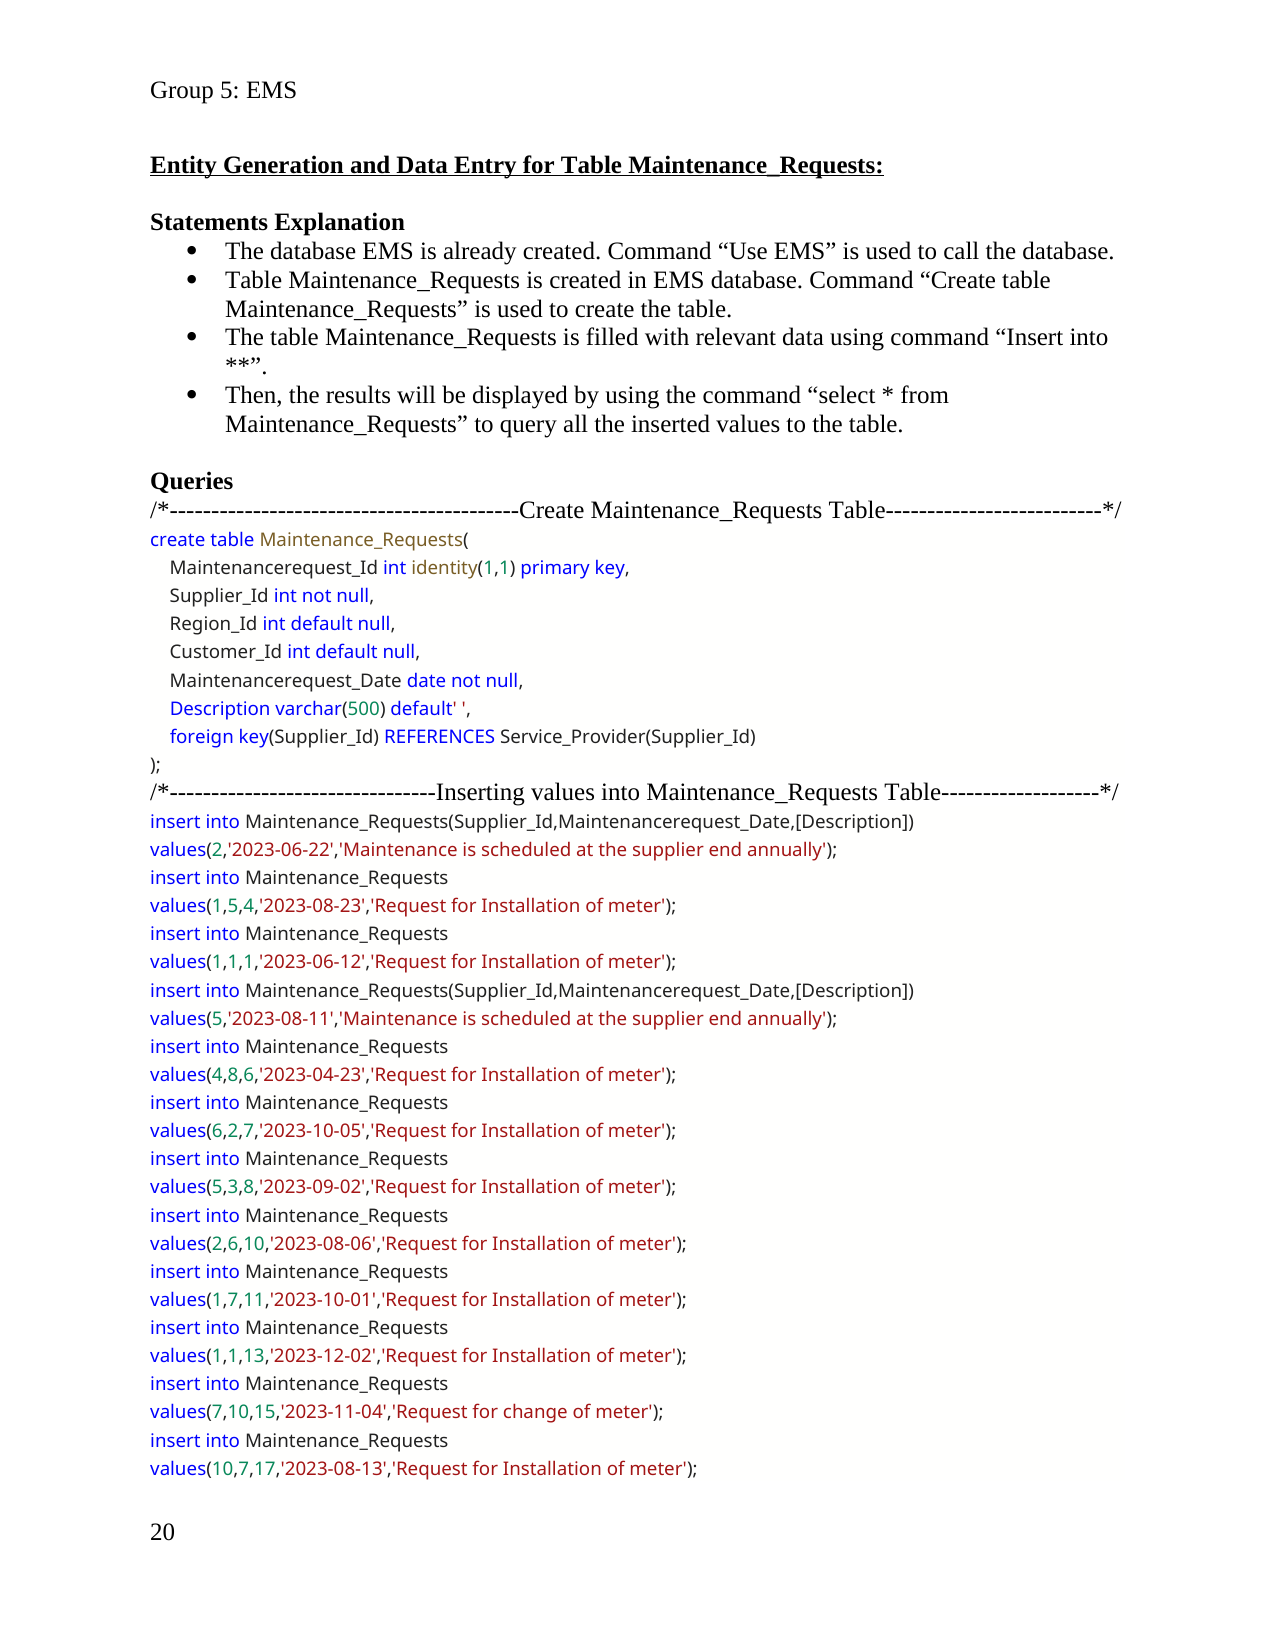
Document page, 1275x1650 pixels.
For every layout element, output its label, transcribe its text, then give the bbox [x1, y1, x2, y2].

text insert into Maintenance_Requests [150, 862, 1125, 890]
text insert into Maintenance_Requests [150, 1031, 1125, 1059]
text values(2,'2023-06-22','Maintenance is scheduled at the supplier end annually'); [150, 834, 1125, 862]
text Statements Explanation [150, 207, 1125, 236]
text /*------------------------------------------Create Maintenance_Requests Table--------------------------*/ [150, 495, 1125, 524]
text Maintenancerequest_Date date not null, [150, 664, 1125, 692]
text values(6,2,7,'2023-10-05','Request for Installation of meter'); [150, 1115, 1125, 1143]
text Entity Generation and Data Entry for Table Maintenance_Requests: [150, 150, 1125, 179]
list The database EMS is already created. Command “Use EMS” is used to call the database. [187, 236, 1125, 265]
text foreign key(Supplier_Id) REFERENCES Service_Provider(Supplier_Id) [150, 721, 1125, 749]
text values(1,1,1,'2023-06-12','Request for Installation of meter'); [150, 946, 1125, 974]
text values(10,7,17,'2023-08-13','Request for Installation of meter'); [150, 1452, 1125, 1481]
text values(1,5,4,'2023-08-23','Request for Installation of meter'); [150, 890, 1125, 918]
text insert into Maintenance_Requests [150, 918, 1125, 946]
text values(2,6,10,'2023-08-06','Request for Installation of meter'); [150, 1227, 1125, 1256]
text Region_Id int default null, [150, 608, 1125, 636]
text insert into Maintenance_Requests [150, 1424, 1125, 1452]
list Table Maintenance_Requests is created in EMS database. Command “Create table Maintenance_Requests” is used to create the table. [187, 265, 1125, 322]
text insert into Maintenance_Requests [150, 1199, 1125, 1227]
text create table Maintenance_Requests( [150, 524, 1125, 552]
text values(5,'2023-08-11','Maintenance is scheduled at the supplier end annually'); [150, 1002, 1125, 1031]
text values(4,8,6,'2023-04-23','Request for Installation of meter'); [150, 1059, 1125, 1087]
text insert into Maintenance_Requests [150, 1143, 1125, 1171]
text values(5,3,8,'2023-09-02','Request for Installation of meter'); [150, 1171, 1125, 1199]
text values(7,10,15,'2023-11-04','Request for change of meter'); [150, 1396, 1125, 1424]
text Queries [150, 466, 1125, 495]
text insert into Maintenance_Requests [150, 1087, 1125, 1115]
text insert into Maintenance_Requests [150, 1368, 1125, 1396]
list Then, the results will be displayed by using the command “select * from Maintenance_Requests” to query all the inserted values to the table. [187, 380, 1125, 437]
text values(1,7,11,'2023-10-01','Request for Installation of meter'); [150, 1284, 1125, 1312]
text values(1,1,13,'2023-12-02','Request for Installation of meter'); [150, 1340, 1125, 1368]
text insert into Maintenance_Requests [150, 1312, 1125, 1340]
text insert into Maintenance_Requests(Supplier_Id,Maintenancerequest_Date,[Description]) [150, 974, 1125, 1002]
text insert into Maintenance_Requests(Supplier_Id,Maintenancerequest_Date,[Description]) [150, 806, 1125, 834]
text /*--------------------------------Inserting values into Maintenance_Requests Table-------------------*/ [150, 777, 1125, 806]
text Customer_Id int default null, [150, 636, 1125, 664]
text Description varchar(500) default' ', [150, 692, 1125, 721]
text ); [150, 749, 1125, 777]
list The table Maintenance_Requests is filled with relevant data using command “Insert into **”. [187, 322, 1125, 380]
text insert into Maintenance_Requests [150, 1256, 1125, 1284]
text Supplier_Id int not null, [150, 580, 1125, 608]
text Maintenancerequest_Id int identity(1,1) primary key, [150, 552, 1125, 580]
